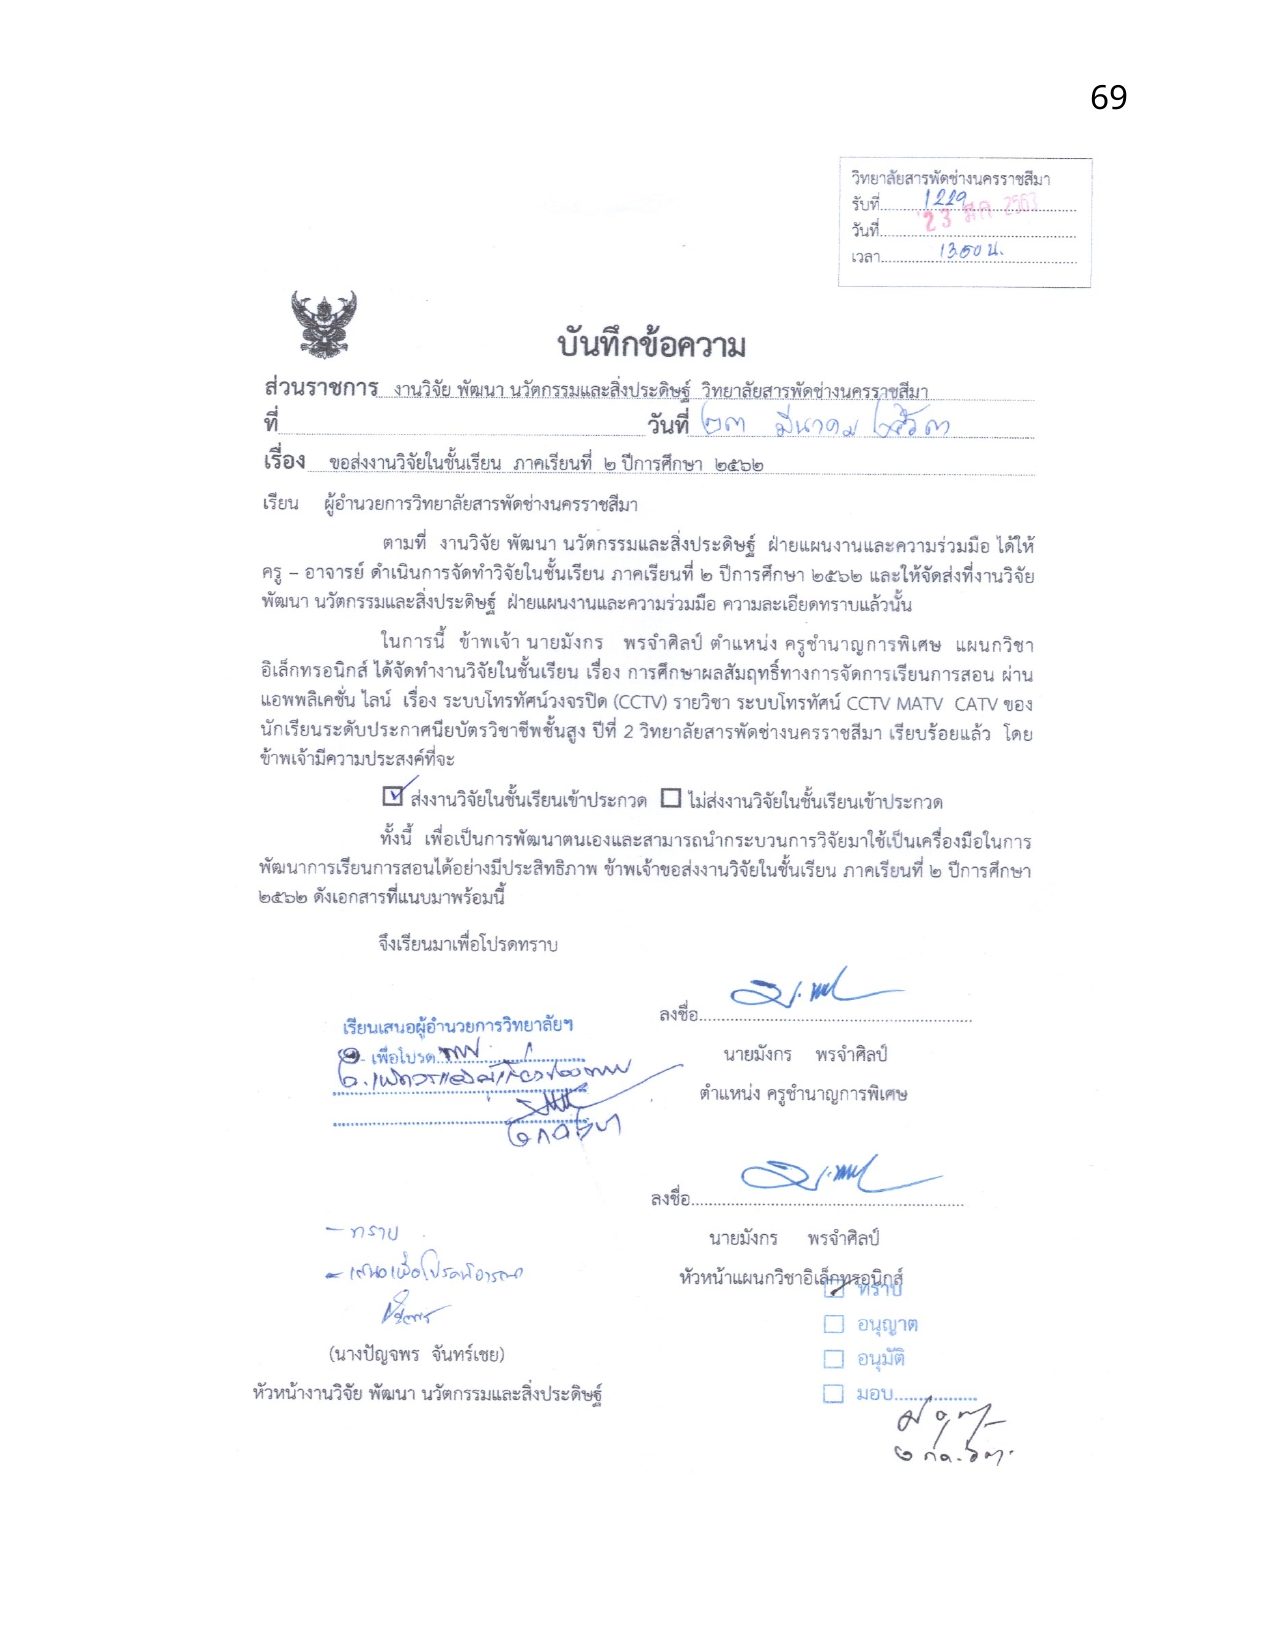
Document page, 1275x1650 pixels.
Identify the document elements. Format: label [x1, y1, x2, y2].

picture [223, 147, 1112, 1474]
